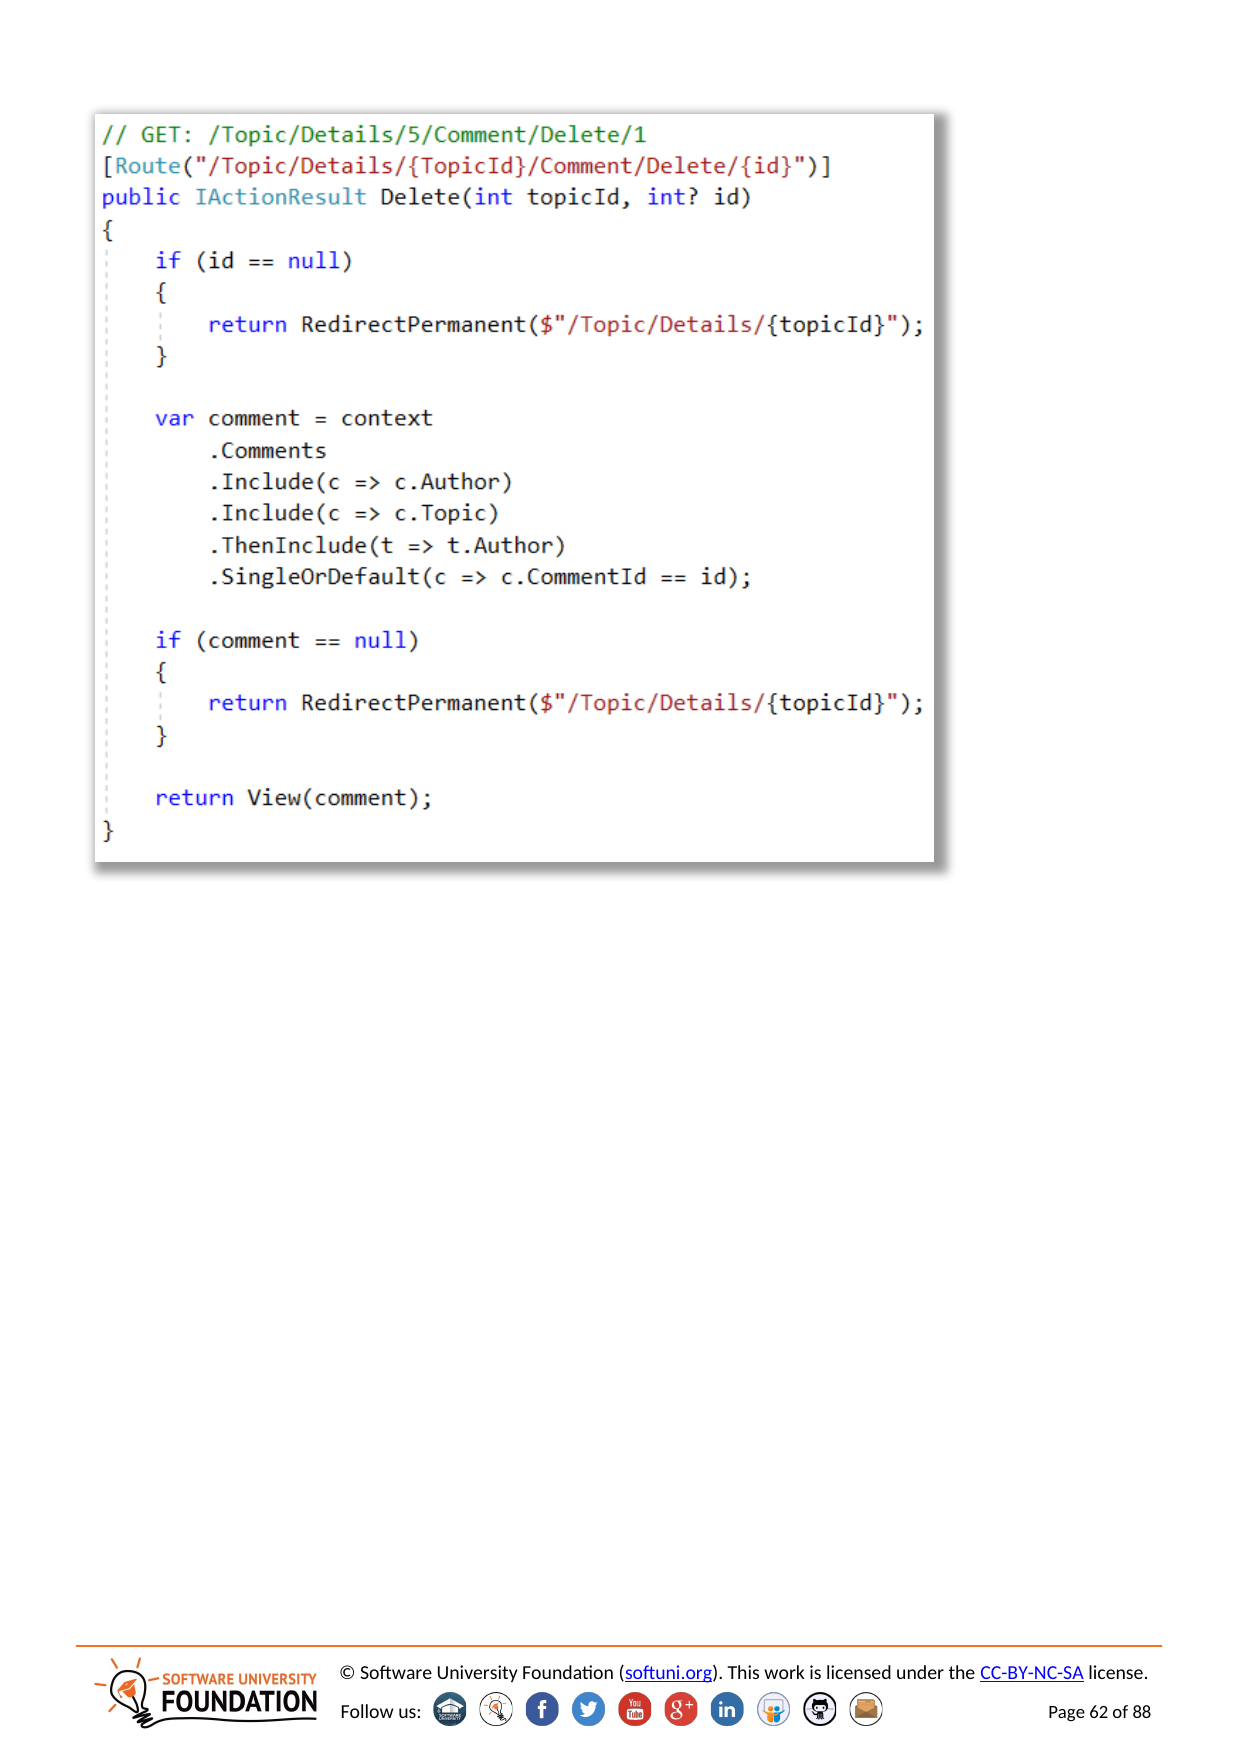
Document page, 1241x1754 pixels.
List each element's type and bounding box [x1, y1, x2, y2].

picture [849, 1692, 883, 1726]
picture [803, 1692, 837, 1726]
picture [93, 1656, 317, 1729]
picture [757, 1692, 790, 1726]
picture [433, 1692, 467, 1726]
picture [479, 1692, 513, 1726]
picture [572, 1692, 605, 1726]
picture [95, 114, 934, 862]
picture [710, 1692, 744, 1726]
picture [525, 1692, 559, 1726]
picture [664, 1692, 698, 1726]
picture [618, 1692, 652, 1726]
